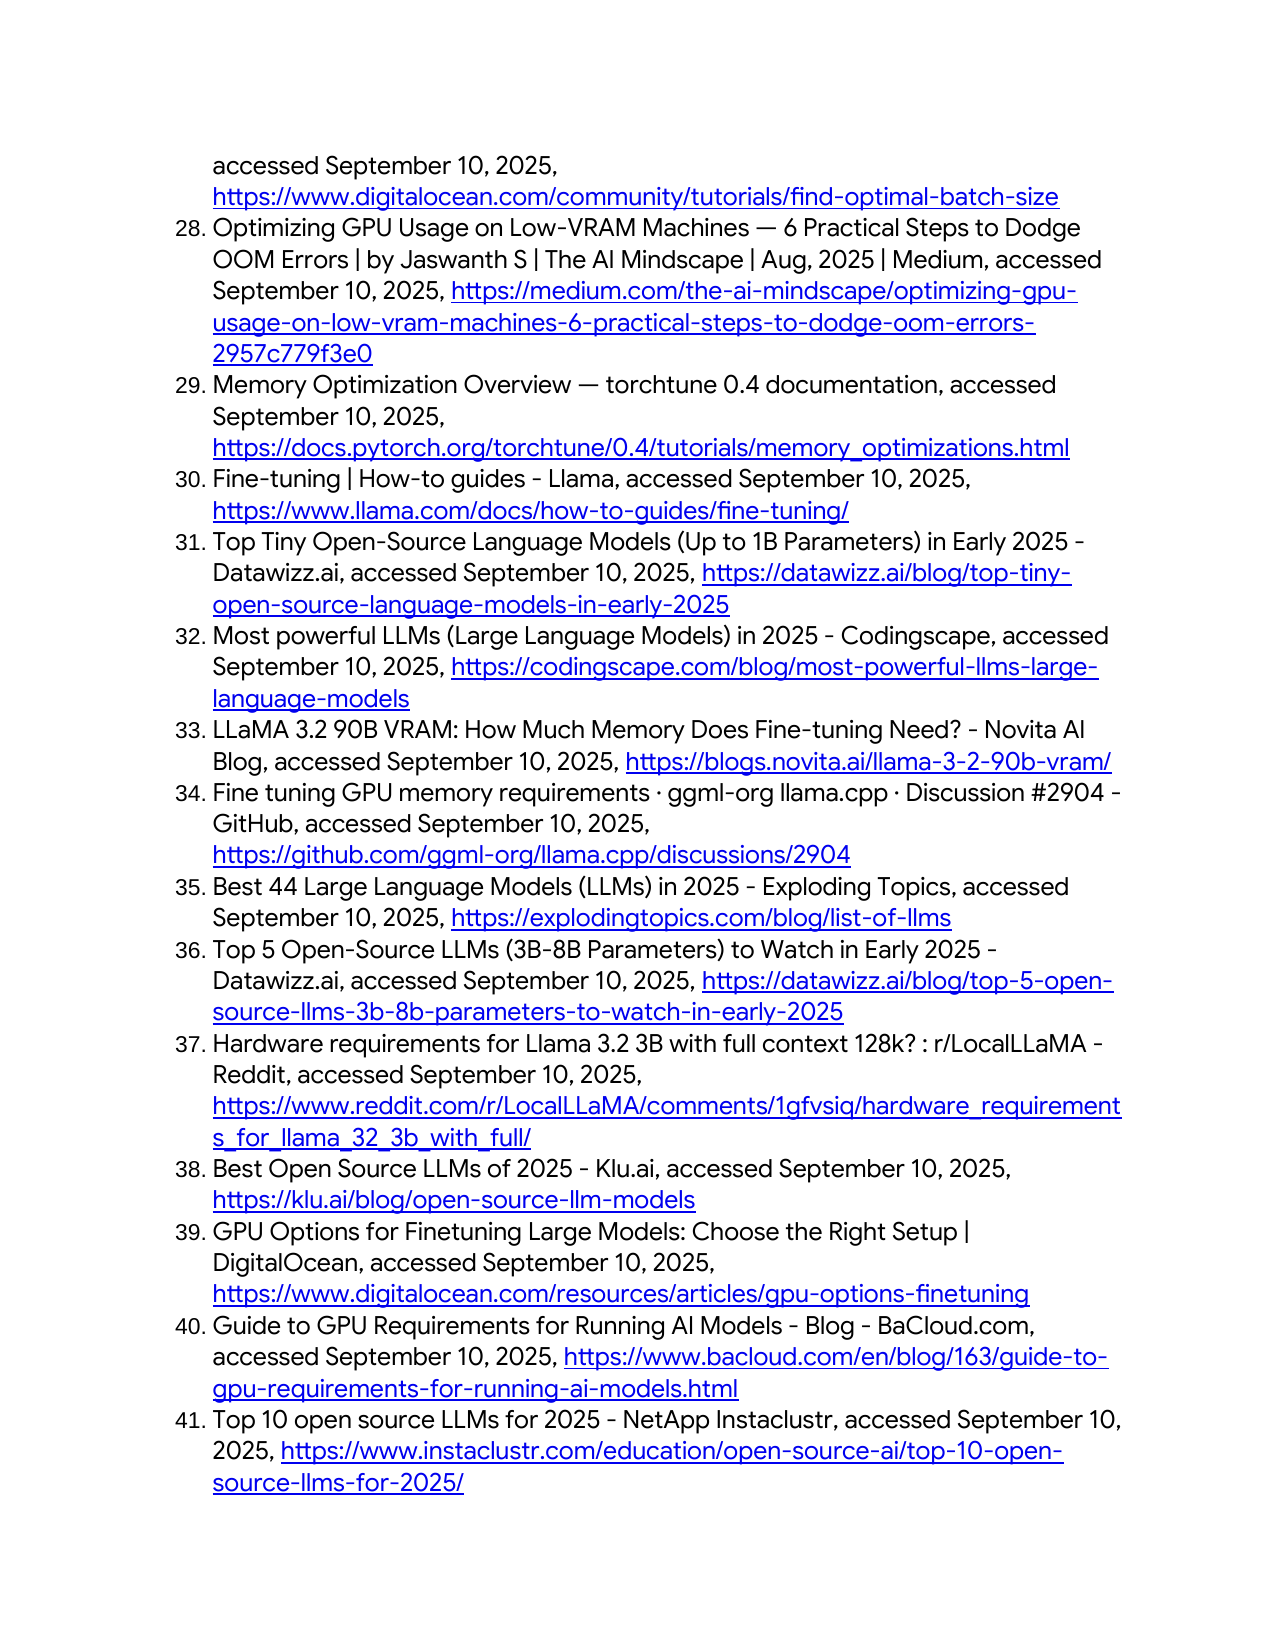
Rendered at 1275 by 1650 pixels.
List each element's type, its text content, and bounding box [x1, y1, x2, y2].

list Top 5 Open-Source LLMs (3B-8B Parameters) to Watch in Early 2025 - Datawizz.ai, accessed September 10, 2025, https://datawizz.ai/blog/top-5-open-source-llms-3b-8b-parameters-to-watch-in-early-2025 [175, 934, 1125, 1028]
list Fine tuning GPU memory requirements · ggml-org llama.cpp · Discussion #2904 - GitHub, accessed September 10, 2025, https://github.com/ggml-org/llama.cpp/discussions/2904 [175, 777, 1125, 871]
list Fine-tuning | How-to guides - Llama, accessed September 10, 2025, https://www.llama.com/docs/how-to-guides/fine-tuning/ [175, 463, 1125, 526]
list Guide to GPU Requirements for Running AI Models - Blog - BaCloud.com, accessed September 10, 2025, https://www.bacloud.com/en/blog/163/guide-to-gpu-requirements-for-running-ai-models.html [175, 1310, 1125, 1404]
list Best 44 Large Language Models (LLMs) in 2025 - Exploding Topics, accessed September 10, 2025, https://explodingtopics.com/blog/list-of-llms [175, 871, 1125, 934]
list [175, 150, 1125, 213]
list Optimizing GPU Usage on Low‑VRAM Machines — 6 Practical Steps to Dodge OOM Errors | by Jaswanth S | The AI Mindscape | Aug, 2025 | Medium, accessed September 10, 2025, https://medium.com/the-ai-mindscape/optimizing-gpu-usage-on-low-vram-machines-6-practical-steps-to-dodge-oom-errors-2957c779f3e0 [175, 213, 1125, 369]
list Hardware requirements for Llama 3.2 3B with full context 128k? : r/LocalLLaMA - Reddit, accessed September 10, 2025, https://www.reddit.com/r/LocalLLaMA/comments/1gfvsiq/hardware_requirements_for_llama_32_3b_with_full/ [175, 1028, 1125, 1153]
list LLaMA 3.2 90B VRAM: How Much Memory Does Fine-tuning Need? - Novita AI Blog, accessed September 10, 2025, https://blogs.novita.ai/llama-3-2-90b-vram/ [175, 714, 1125, 777]
list GPU Options for Finetuning Large Models: Choose the Right Setup | DigitalOcean, accessed September 10, 2025, https://www.digitalocean.com/resources/articles/gpu-options-finetuning [175, 1216, 1125, 1310]
list Top Tiny Open-Source Language Models (Up to 1B Parameters) in Early 2025 - Datawizz.ai, accessed September 10, 2025, https://datawizz.ai/blog/top-tiny-open-source-language-models-in-early-2025 [175, 526, 1125, 620]
list Top 10 open source LLMs for 2025 - NetApp Instaclustr, accessed September 10, 2025, https://www.instaclustr.com/education/open-source-ai/top-10-open-source-llms-for-2025/ [175, 1404, 1125, 1498]
list Most powerful LLMs (Large Language Models) in 2025 - Codingscape, accessed September 10, 2025, https://codingscape.com/blog/most-powerful-llms-large-language-models [175, 620, 1125, 714]
list Memory Optimization Overview — torchtune 0.4 documentation, accessed September 10, 2025, https://docs.pytorch.org/torchtune/0.4/tutorials/memory_optimizations.html [175, 369, 1125, 463]
list Best Open Source LLMs of 2025 - Klu.ai, accessed September 10, 2025, https://klu.ai/blog/open-source-llm-models [175, 1153, 1125, 1216]
